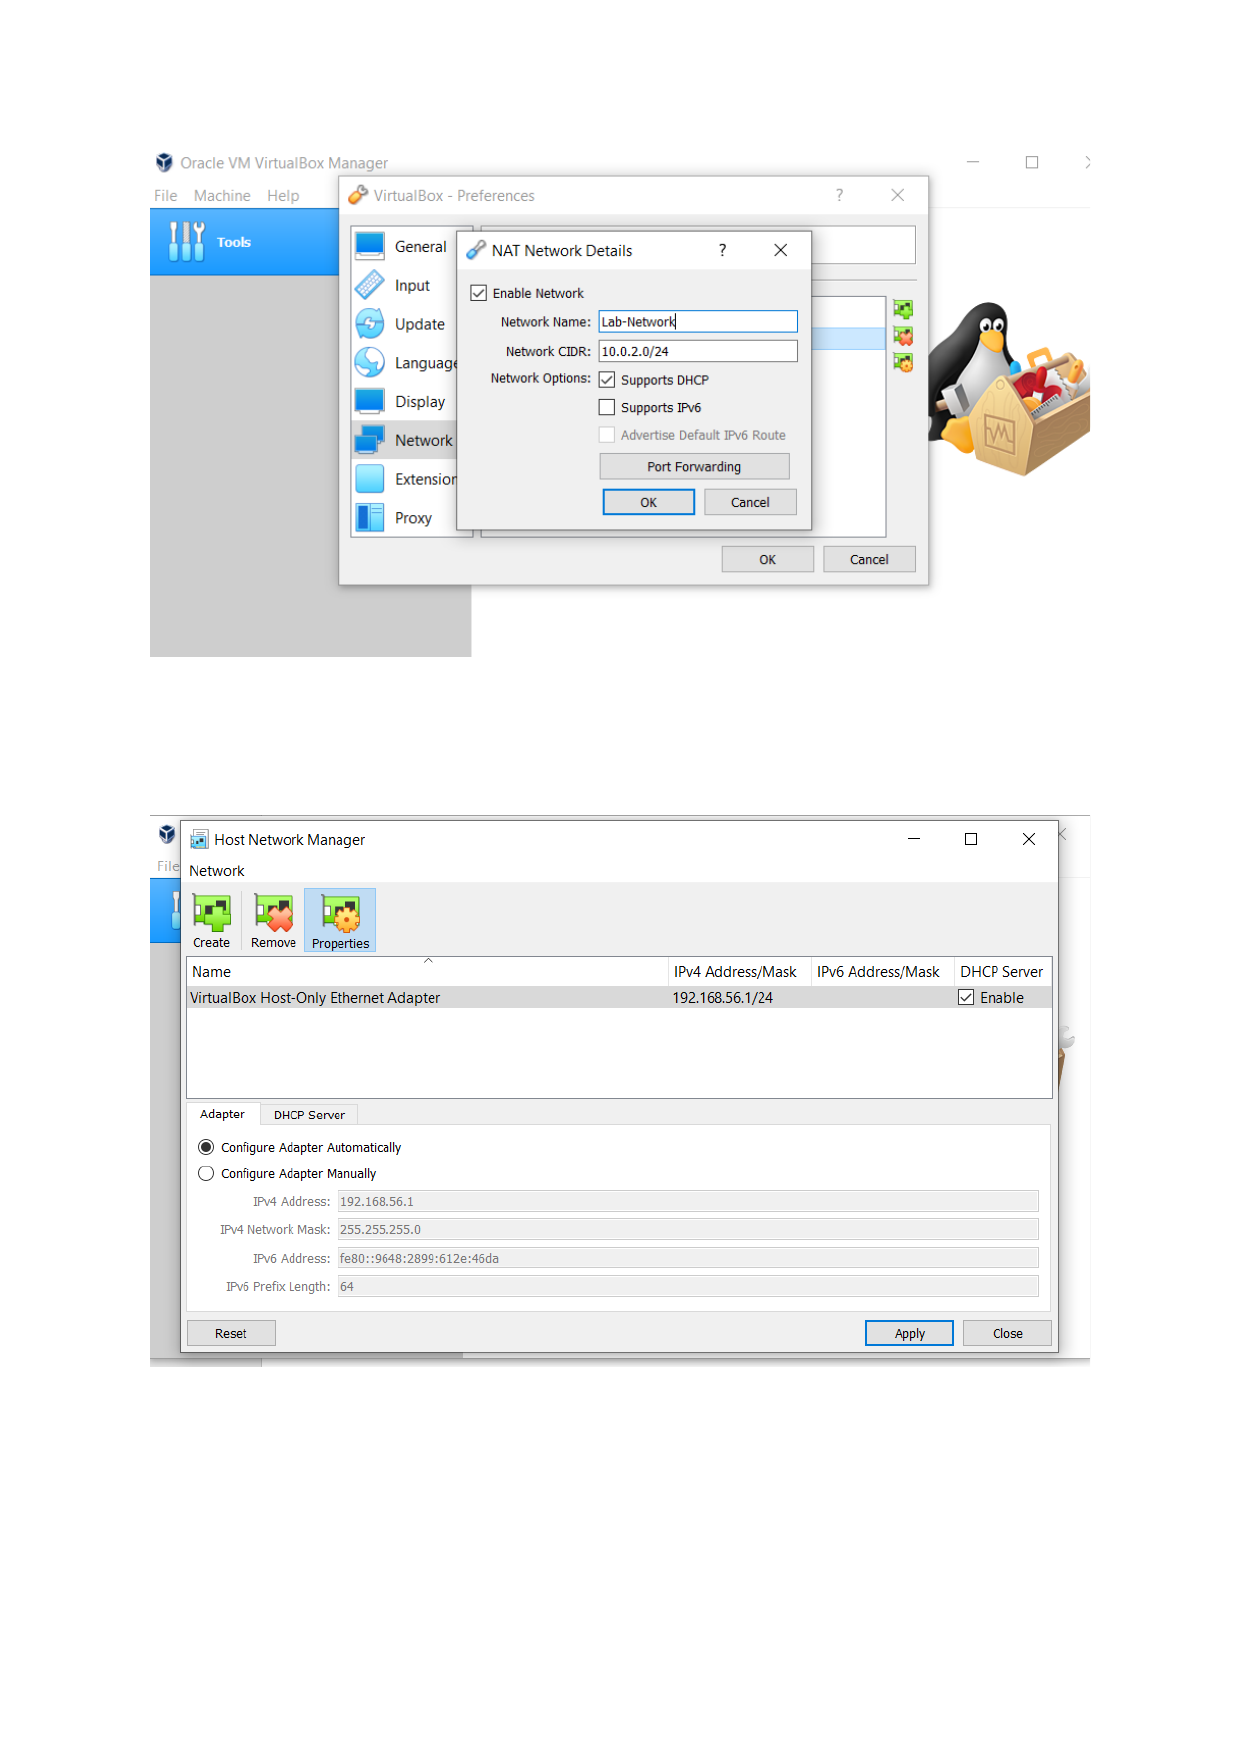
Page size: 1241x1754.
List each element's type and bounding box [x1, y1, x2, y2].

picture [150, 815, 1091, 1367]
picture [150, 150, 1091, 657]
